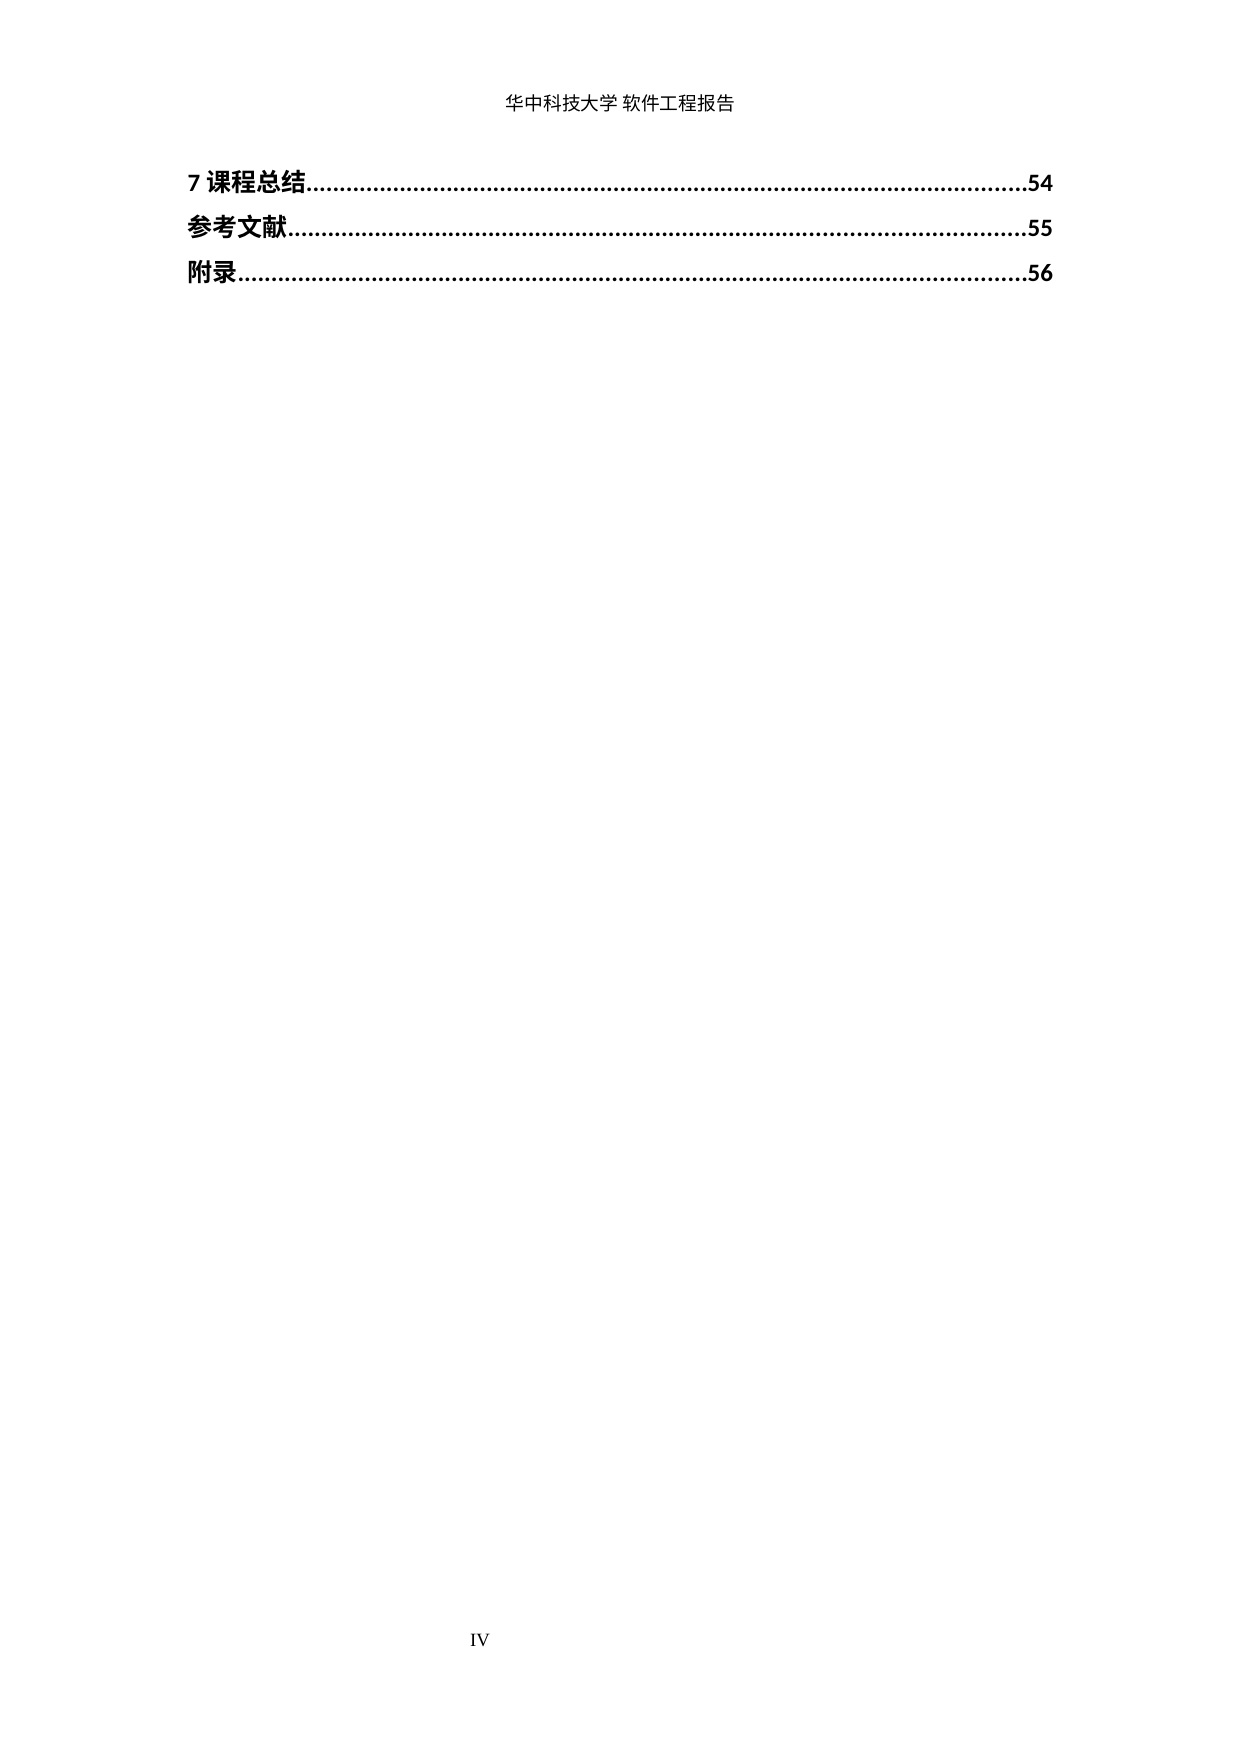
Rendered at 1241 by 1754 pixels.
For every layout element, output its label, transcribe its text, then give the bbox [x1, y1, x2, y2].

text 附录 56 [187, 253, 1053, 289]
text 参考文献 55 [187, 207, 1053, 243]
text 7 课程总结 54 [187, 162, 1053, 198]
